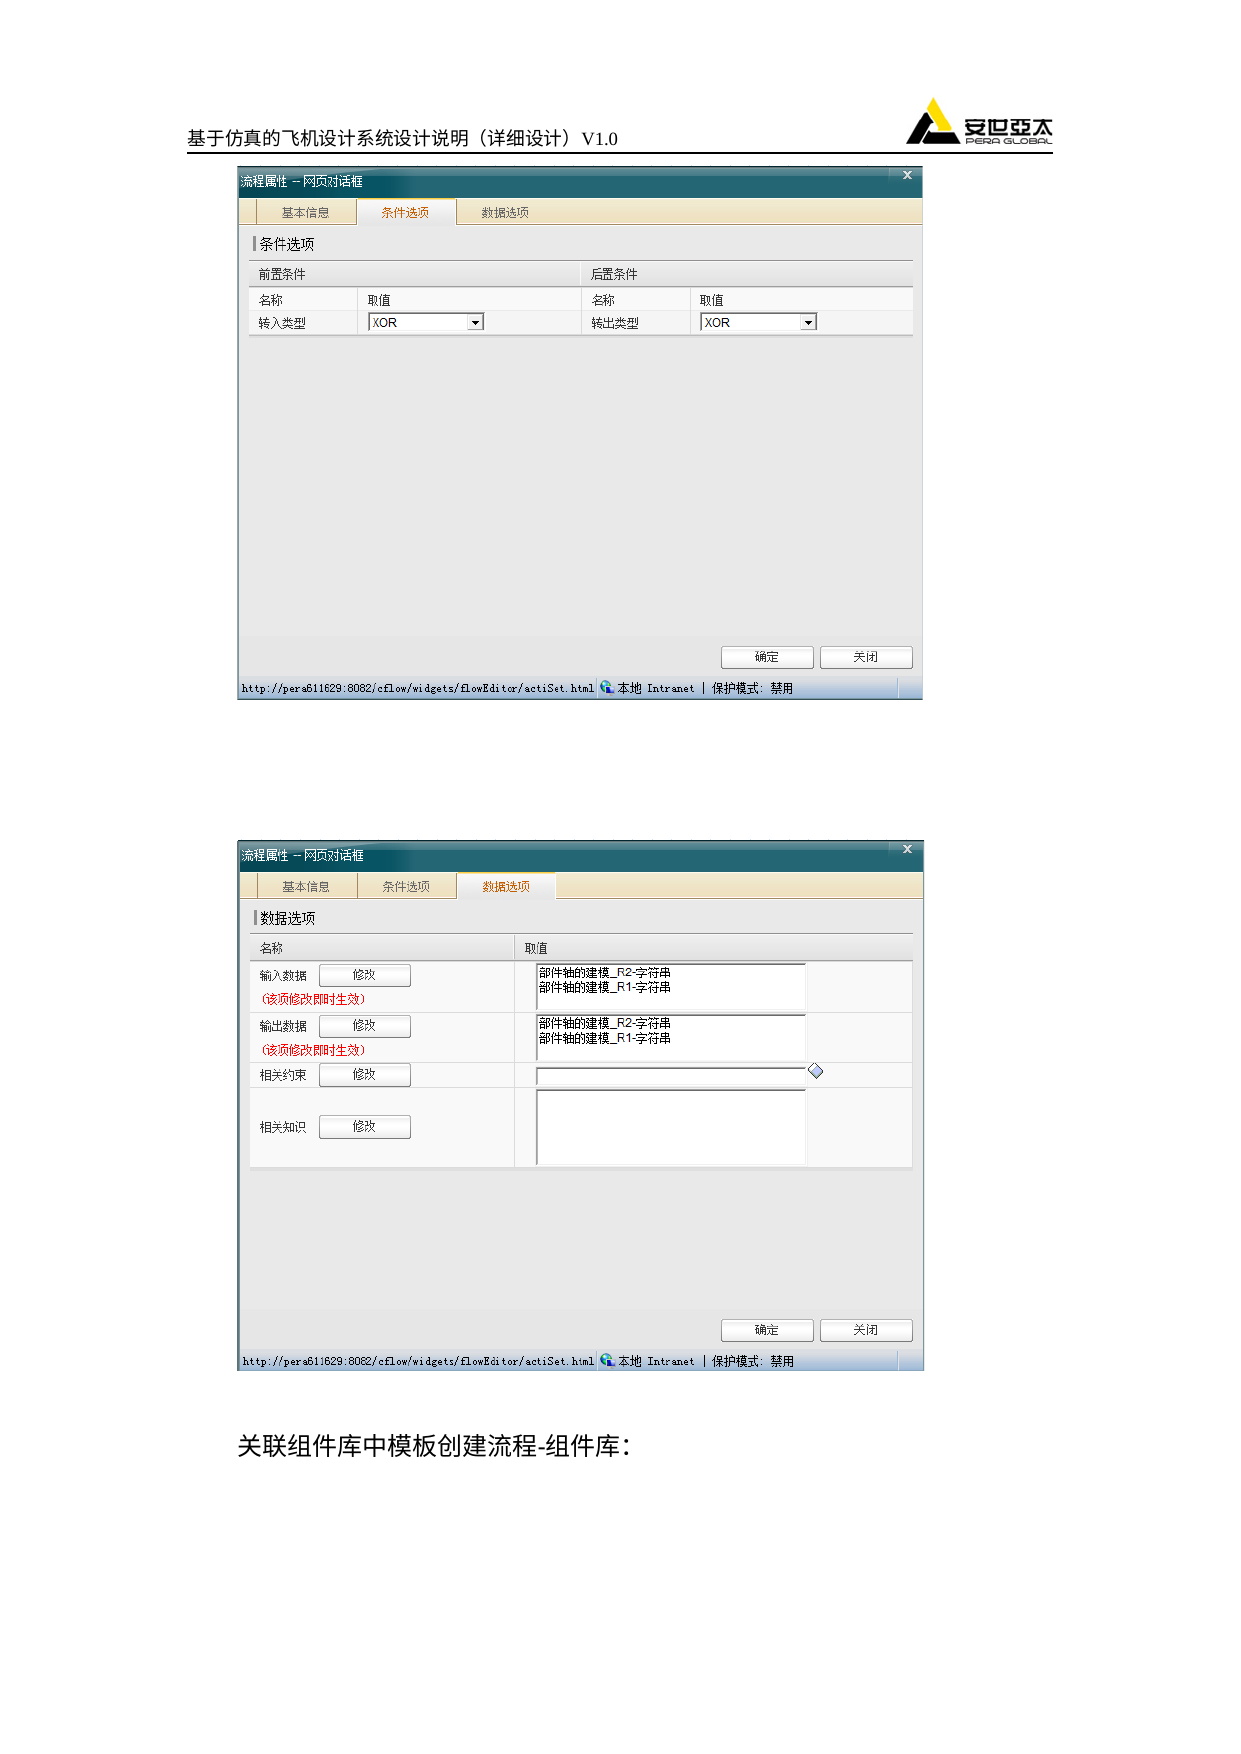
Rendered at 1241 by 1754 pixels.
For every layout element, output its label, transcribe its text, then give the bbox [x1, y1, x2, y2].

text 关联组件库中模板创建流程-组件库： [187, 1426, 1053, 1462]
picture [237, 839, 925, 1371]
picture [899, 95, 1053, 145]
picture [237, 165, 923, 700]
